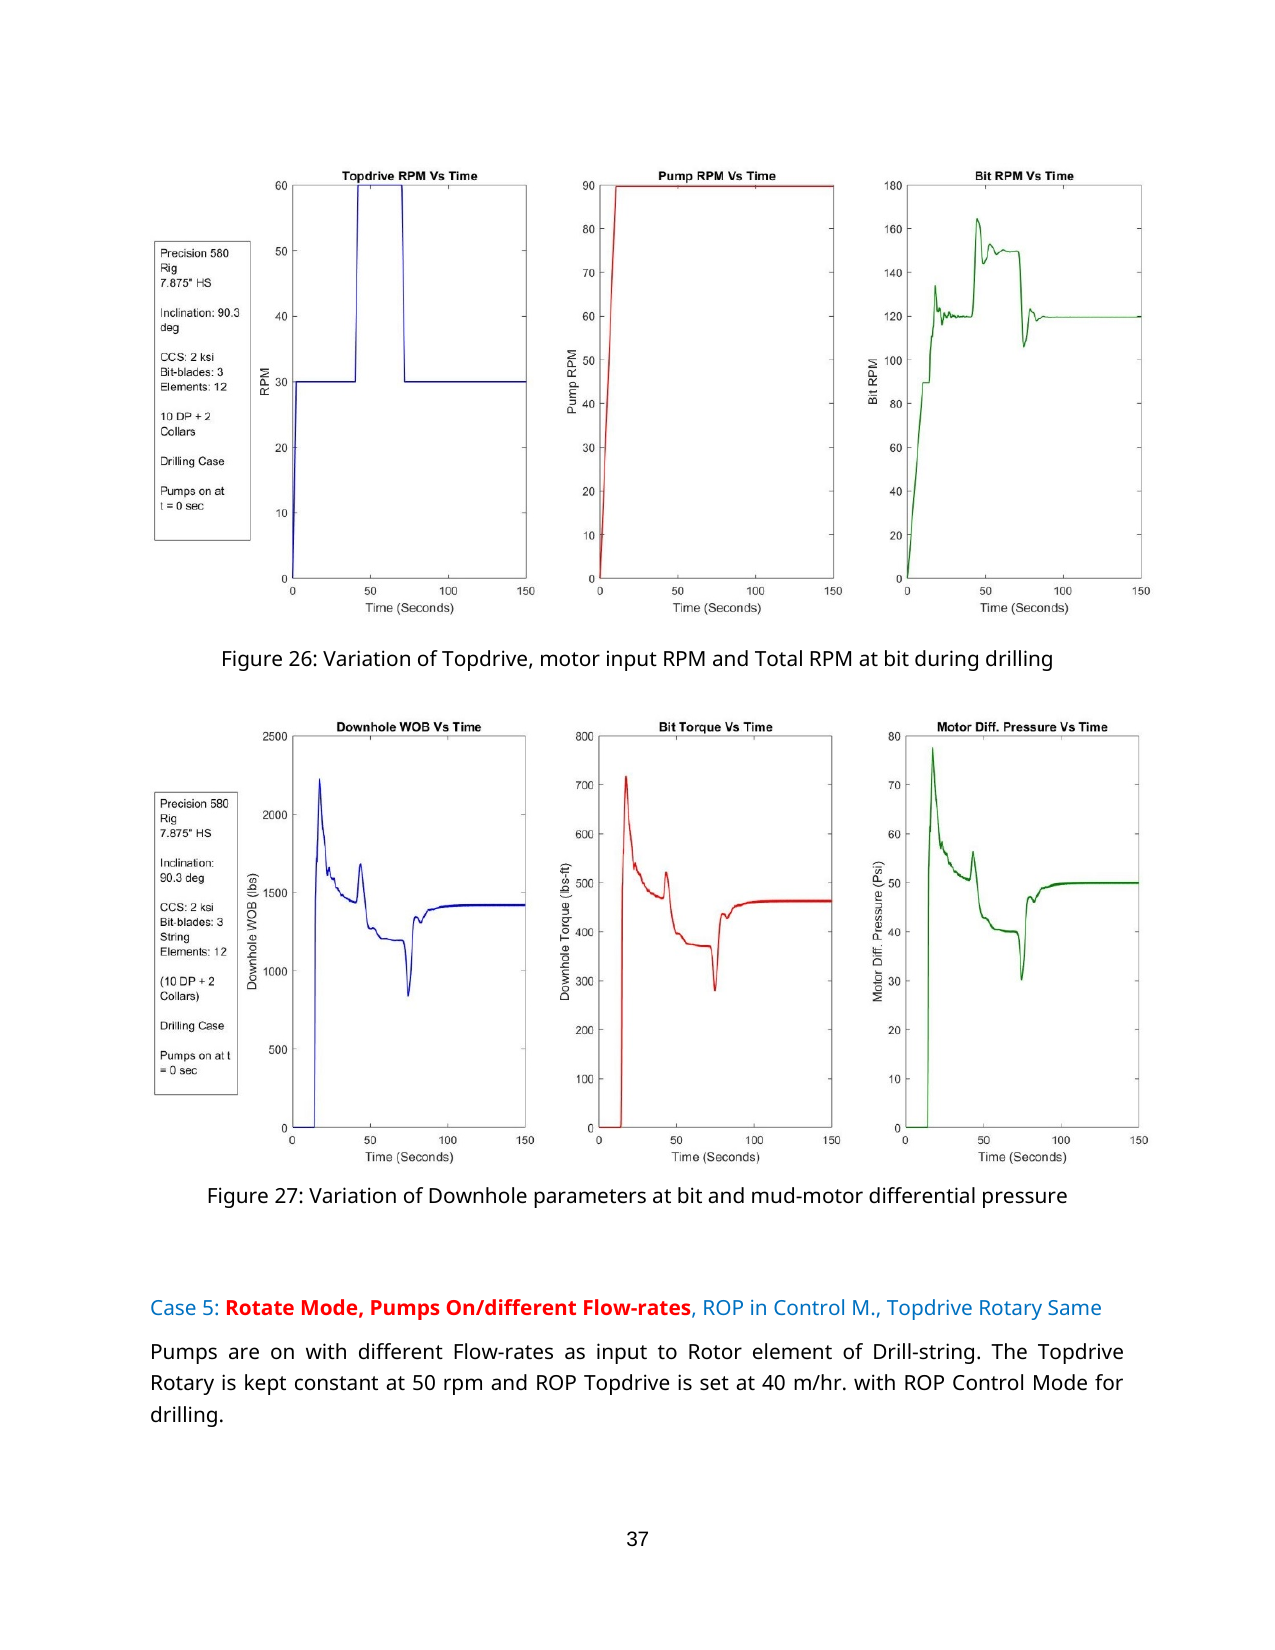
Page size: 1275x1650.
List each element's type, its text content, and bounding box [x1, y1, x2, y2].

text Figure 26: Variation of Topdrive, motor input RPM and Total RPM at bit during drilling [150, 644, 1125, 673]
text Figure 27: Variation of Downhole parameters at bit and mud-motor differential pressure [150, 1181, 1125, 1209]
picture [150, 150, 1159, 630]
text Case 5: Rotate Mode, Pumps On/different Flow-rates, ROP in Control M., Topdrive Rotary Same [150, 1293, 1125, 1322]
text Pumps are on with different Flow-rates as input to Rotor element of Drill-string. The Topdrive Rotary is kept constant at 50 rpm and ROP Topdrive is set at 40 m/hr. with ROP Control Mode for drilling. [150, 1337, 1125, 1428]
picture [150, 700, 1159, 1179]
